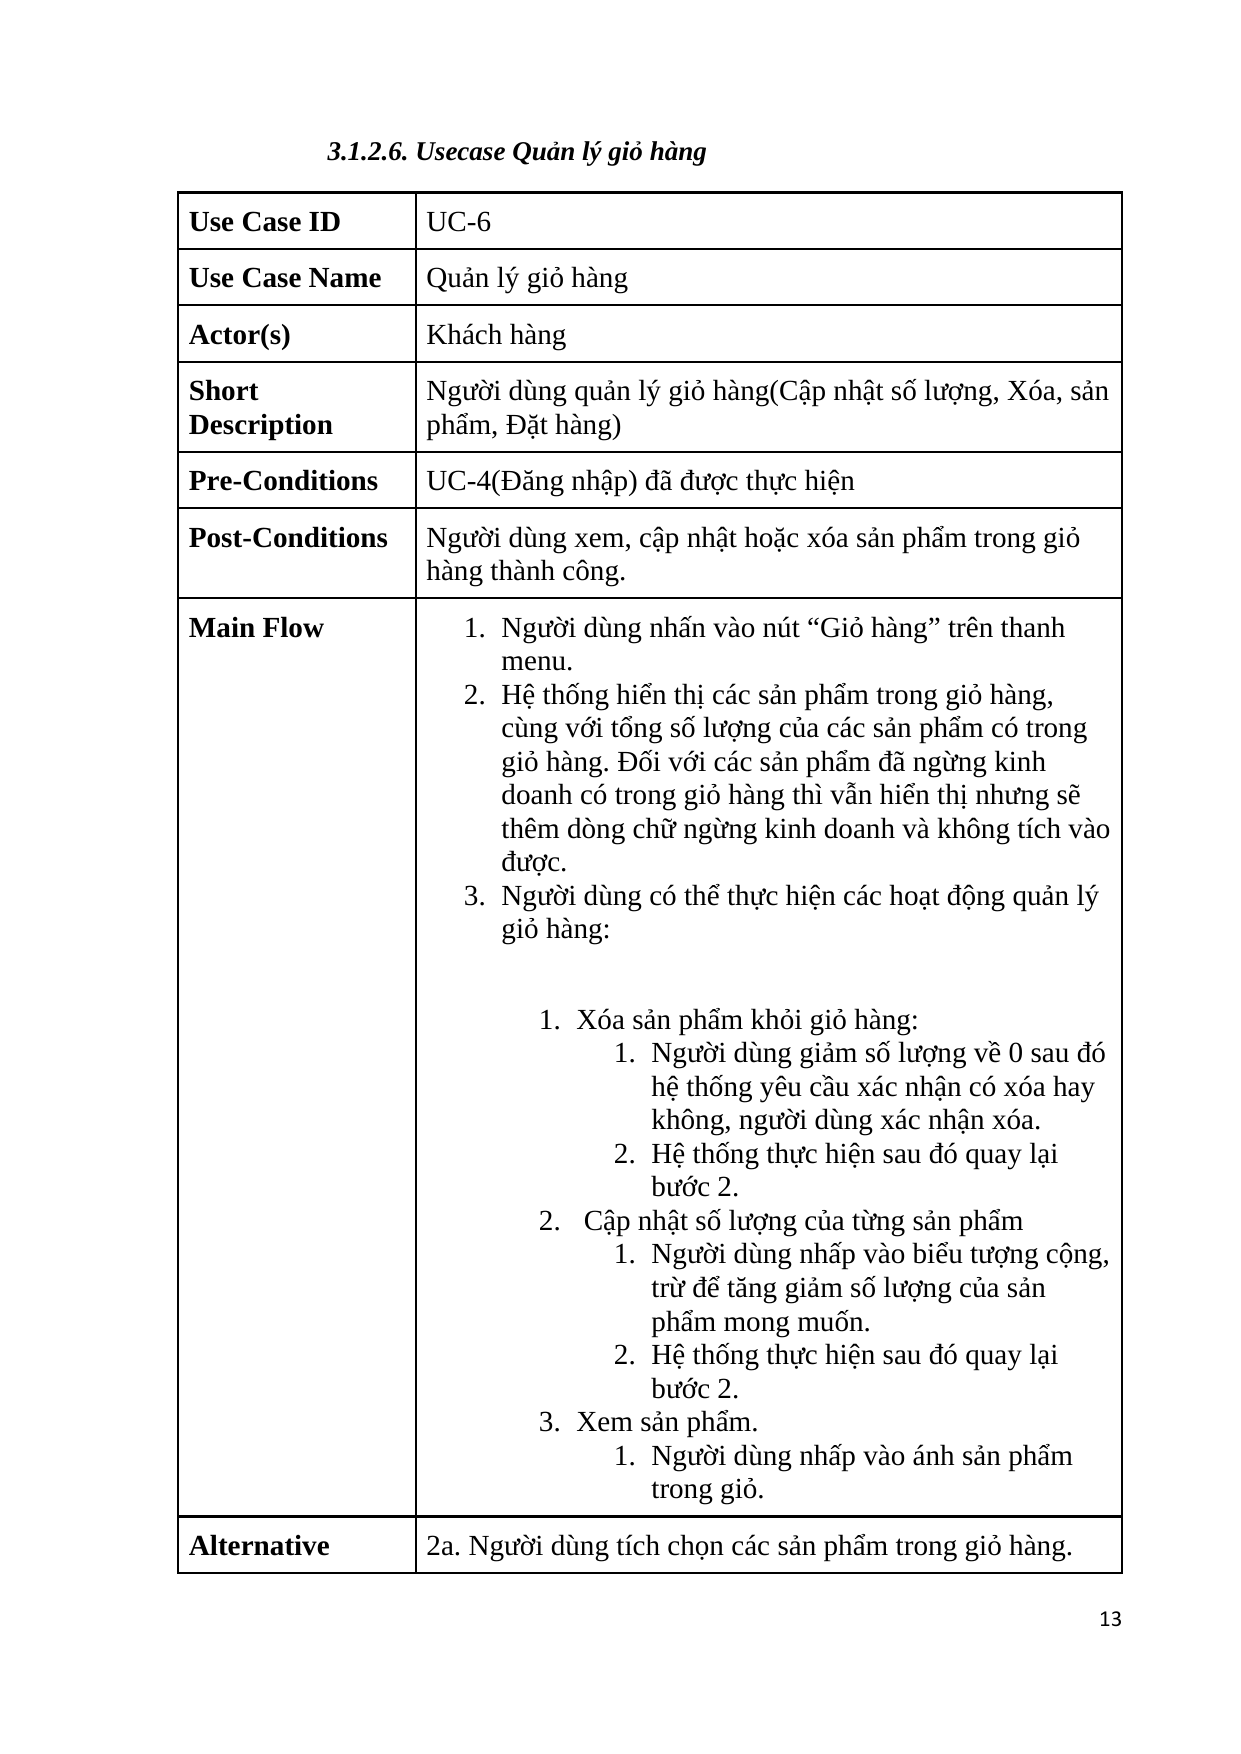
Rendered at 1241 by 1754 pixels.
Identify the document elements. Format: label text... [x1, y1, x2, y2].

table_cell Người dùng quản lý giỏ hàng(Cập nhật số lượng, Xóa, sản phẩm, Đặt hàng) [417, 363, 1121, 451]
table_cell Actor(s) [179, 306, 415, 361]
table_cell Khách hàng [417, 306, 1121, 361]
table_cell Quản lý giỏ hàng [417, 250, 1121, 304]
table_header Use Case ID [179, 194, 415, 248]
table_cell Alternative Flow(s) [179, 1518, 415, 1572]
table_cell Pre-Conditions [179, 453, 415, 507]
table_cell Người dùng nhấn vào nút “Giỏ hàng” trên thanh menu. Hệ thống hiển thị các sản phẩm trong giỏ hàng, cùng với tổng số lượng của các sản phẩm có trong giỏ hàng. Đối với các sản phẩm đã ngừng kinh doanh có trong giỏ hàng thì vẫn hiển thị nhưng sẽ thêm dòng chữ ngừng kinh doanh và không tích vào được. Người dùng có thể thực hiện các hoạt động quản lý giỏ hàng: Xóa sản phẩm khỏi giỏ hàng: Người dùng giảm số lượng về 0 sau đó hệ thống yêu cầu xác nhận có xóa hay không, người dùng xác nhận xóa. Hệ thống thực hiện sau đó quay lại bước 2. Cập nhật số lượng của từng sản phẩm Người dùng nhấp vào biểu tượng cộng, trừ để tăng giảm số lượng của sản phẩm mong muốn. Hệ thống thực hiện sau đó quay lại bước 2. Xem sản phẩm. Người dùng nhấp vào ánh sản phẩm trong giỏ. [417, 599, 1121, 1515]
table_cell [417, 1518, 1121, 1572]
subtitle 3.1.2.6. Usecase Quản lý giỏ hàng [252, 135, 1122, 166]
table_cell UC-4(Đăng nhập) đã được thực hiện [417, 453, 1121, 507]
table_cell Use Case Name [179, 250, 415, 304]
table_cell Post-Conditions [179, 509, 415, 597]
table_header UC-6 [417, 194, 1121, 248]
table_cell Short Description [179, 363, 415, 451]
table_cell Main Flow [179, 599, 415, 1515]
table_cell Người dùng xem, cập nhật hoặc xóa sản phẩm trong giỏ hàng thành công. [417, 509, 1121, 597]
